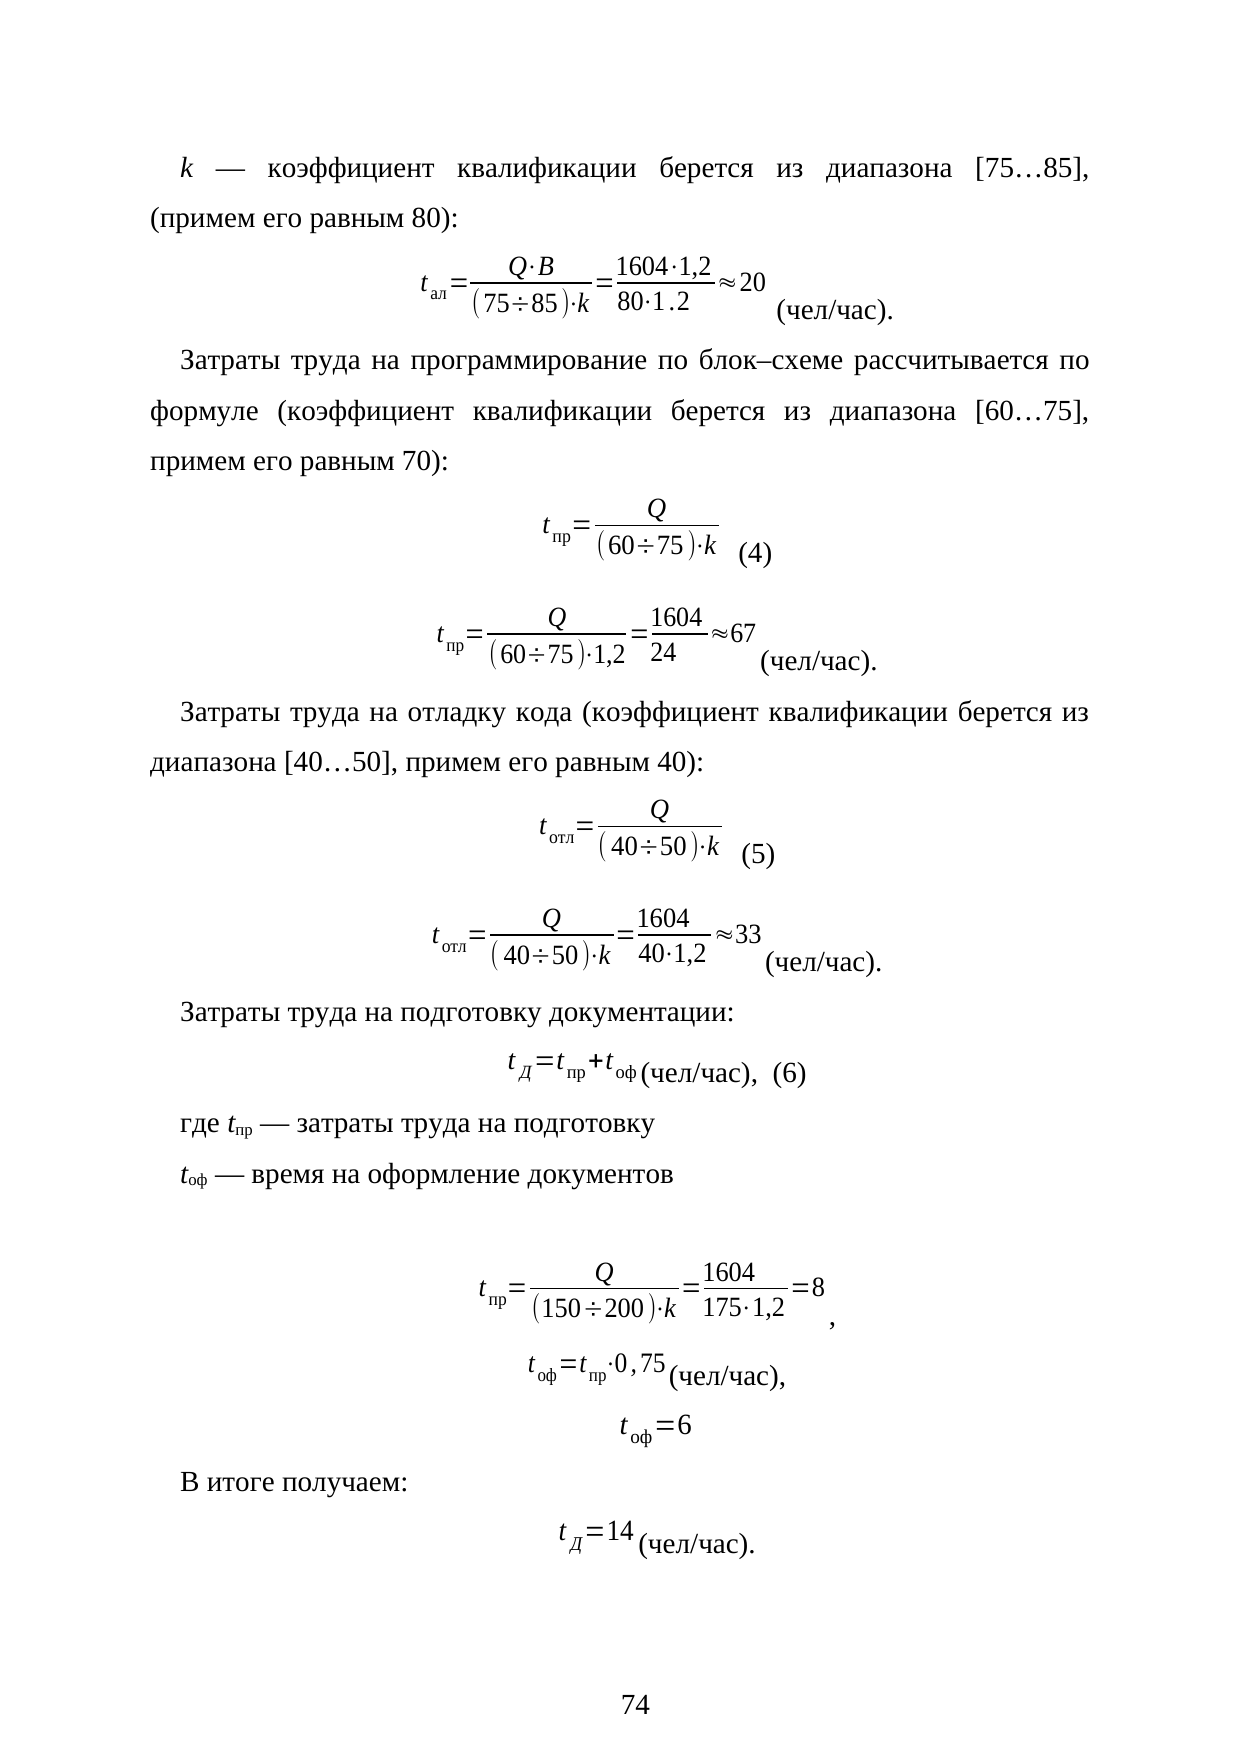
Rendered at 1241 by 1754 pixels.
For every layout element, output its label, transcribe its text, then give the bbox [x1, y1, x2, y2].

text (чел/час), [150, 1348, 1090, 1392]
text (чел/час), (6) [150, 1045, 1090, 1089]
text где tпр — затраты труда на подготовку [150, 1105, 1090, 1139]
text (5) [150, 794, 1090, 869]
text (чел/час). [150, 602, 1090, 677]
text Затраты труда на программирование по блок–схеме рассчитывается по формуле (коэффициент квалификации берется из диапазона [60…75], примем его равным 70): [150, 342, 1090, 477]
text В итоге получаем: [150, 1464, 1090, 1498]
text Затраты труда на отладку кода (коэффициент квалификации берется из диапазона [40…50], примем его равным 40): [150, 694, 1090, 777]
text k — коэффициент квалификации берется из диапазона [75…85], (примем его равным 80): [150, 150, 1090, 234]
text (чел/час). [150, 251, 1090, 326]
text , [150, 1256, 1090, 1331]
text (чел/час). [150, 1515, 1090, 1560]
text Затраты труда на подготовку документации: [150, 994, 1090, 1028]
text tоф — время на оформление документов [150, 1156, 1090, 1189]
text (4) [150, 493, 1090, 568]
text (чел/час). [150, 903, 1090, 978]
